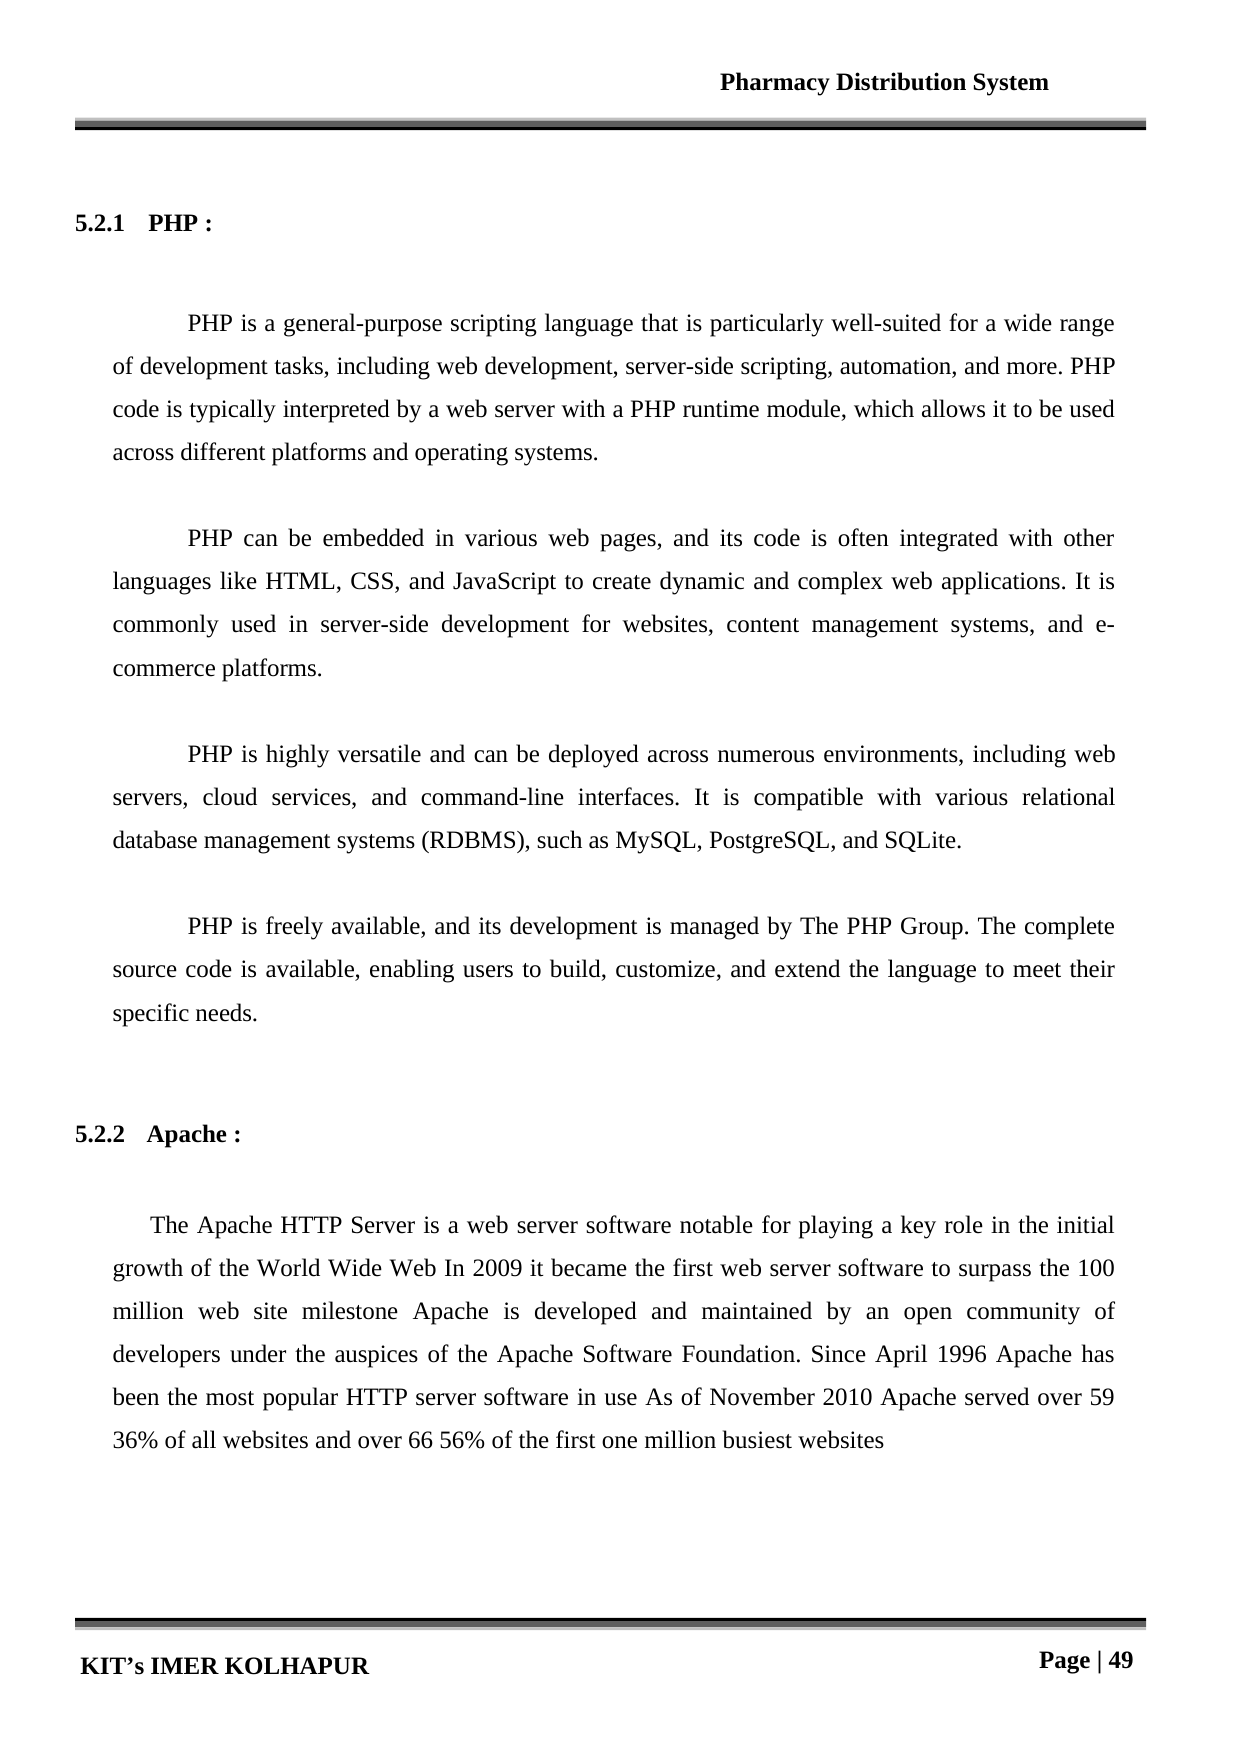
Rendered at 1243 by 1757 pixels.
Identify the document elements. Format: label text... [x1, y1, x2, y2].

text PHP can be embedded in various web pages, and its code is often integrated with other languages like HTML, CSS, and JavaScript to create dynamic and complex web applications. It is commonly used in server-side development for websites, content management systems, and e-commerce platforms. [112, 523, 1116, 681]
text The Apache HTTP Server is a web server software notable for playing a key role in the initial growth of the World Wide Web In 2009 it became the first web server software to surpass the 100 million web site milestone Apache is developed and maintained by an open community of developers under the auspices of the Apache Software Foundation. Since April 1996 Apache has been the most popular HTTP server software in use As of November 2010 Apache served over 59 36% of all websites and over 66 56% of the first one million busiest websites [112, 1210, 1116, 1454]
text PHP is freely available, and its development is managed by The PHP Group. The complete source code is available, enabling users to build, customize, and extend the language to meet their specific needs. [112, 911, 1116, 1026]
subtitle PHP : [75, 208, 1157, 237]
text PHP is a general-purpose scripting language that is particularly well-suited for a wide range of development tasks, including web development, server-side scripting, automation, and more. PHP code is typically interpreted by a web server with a PHP runtime module, which allows it to be used across different platforms and operating systems. [112, 308, 1116, 466]
subtitle Apache : [75, 1119, 1157, 1148]
text PHP is highly versatile and can be deployed across numerous environments, including web servers, cloud services, and command-line interfaces. It is compatible with various relational database management systems (RDBMS), such as MySQL, PostgreSQL, and SQLite. [112, 739, 1116, 854]
